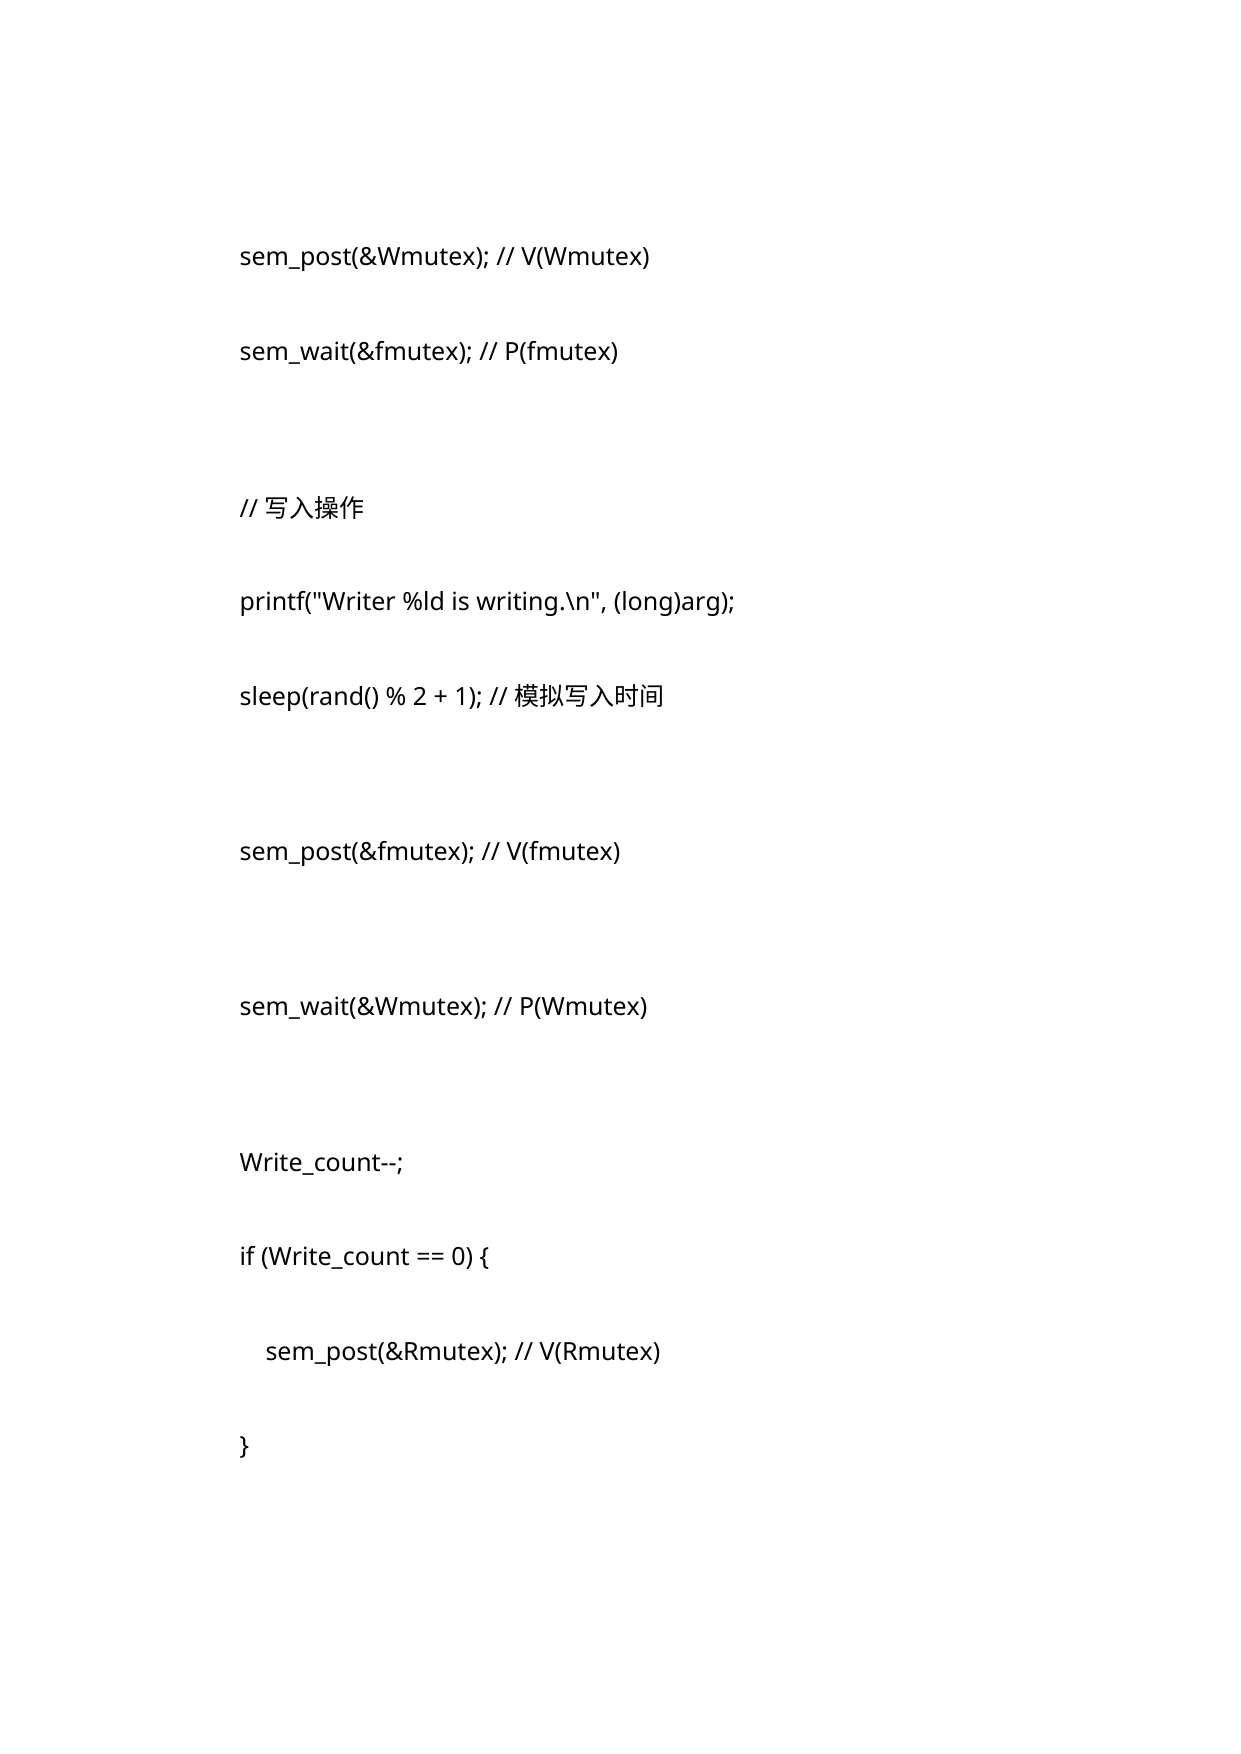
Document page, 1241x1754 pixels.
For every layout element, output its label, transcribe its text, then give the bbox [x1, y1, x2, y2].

text Write_count--; [187, 1129, 1053, 1194]
text printf("Writer %ld is writing.\n", (long)arg); [187, 568, 1053, 633]
text if (Write_count == 0) { [187, 1224, 1053, 1289]
text sem_post(&Rmutex); // V(Rmutex) [187, 1318, 1053, 1383]
text } [187, 1412, 1053, 1477]
text sem_post(&Wmutex); // V(Wmutex) [187, 224, 1053, 289]
text // 写入操作 [187, 474, 1053, 539]
text sleep(rand() % 2 + 1); // 模拟写入时间 [187, 662, 1053, 727]
text sem_post(&fmutex); // V(fmutex) [187, 818, 1053, 883]
text sem_wait(&fmutex); // P(fmutex) [187, 318, 1053, 383]
text sem_wait(&Wmutex); // P(Wmutex) [187, 974, 1053, 1039]
